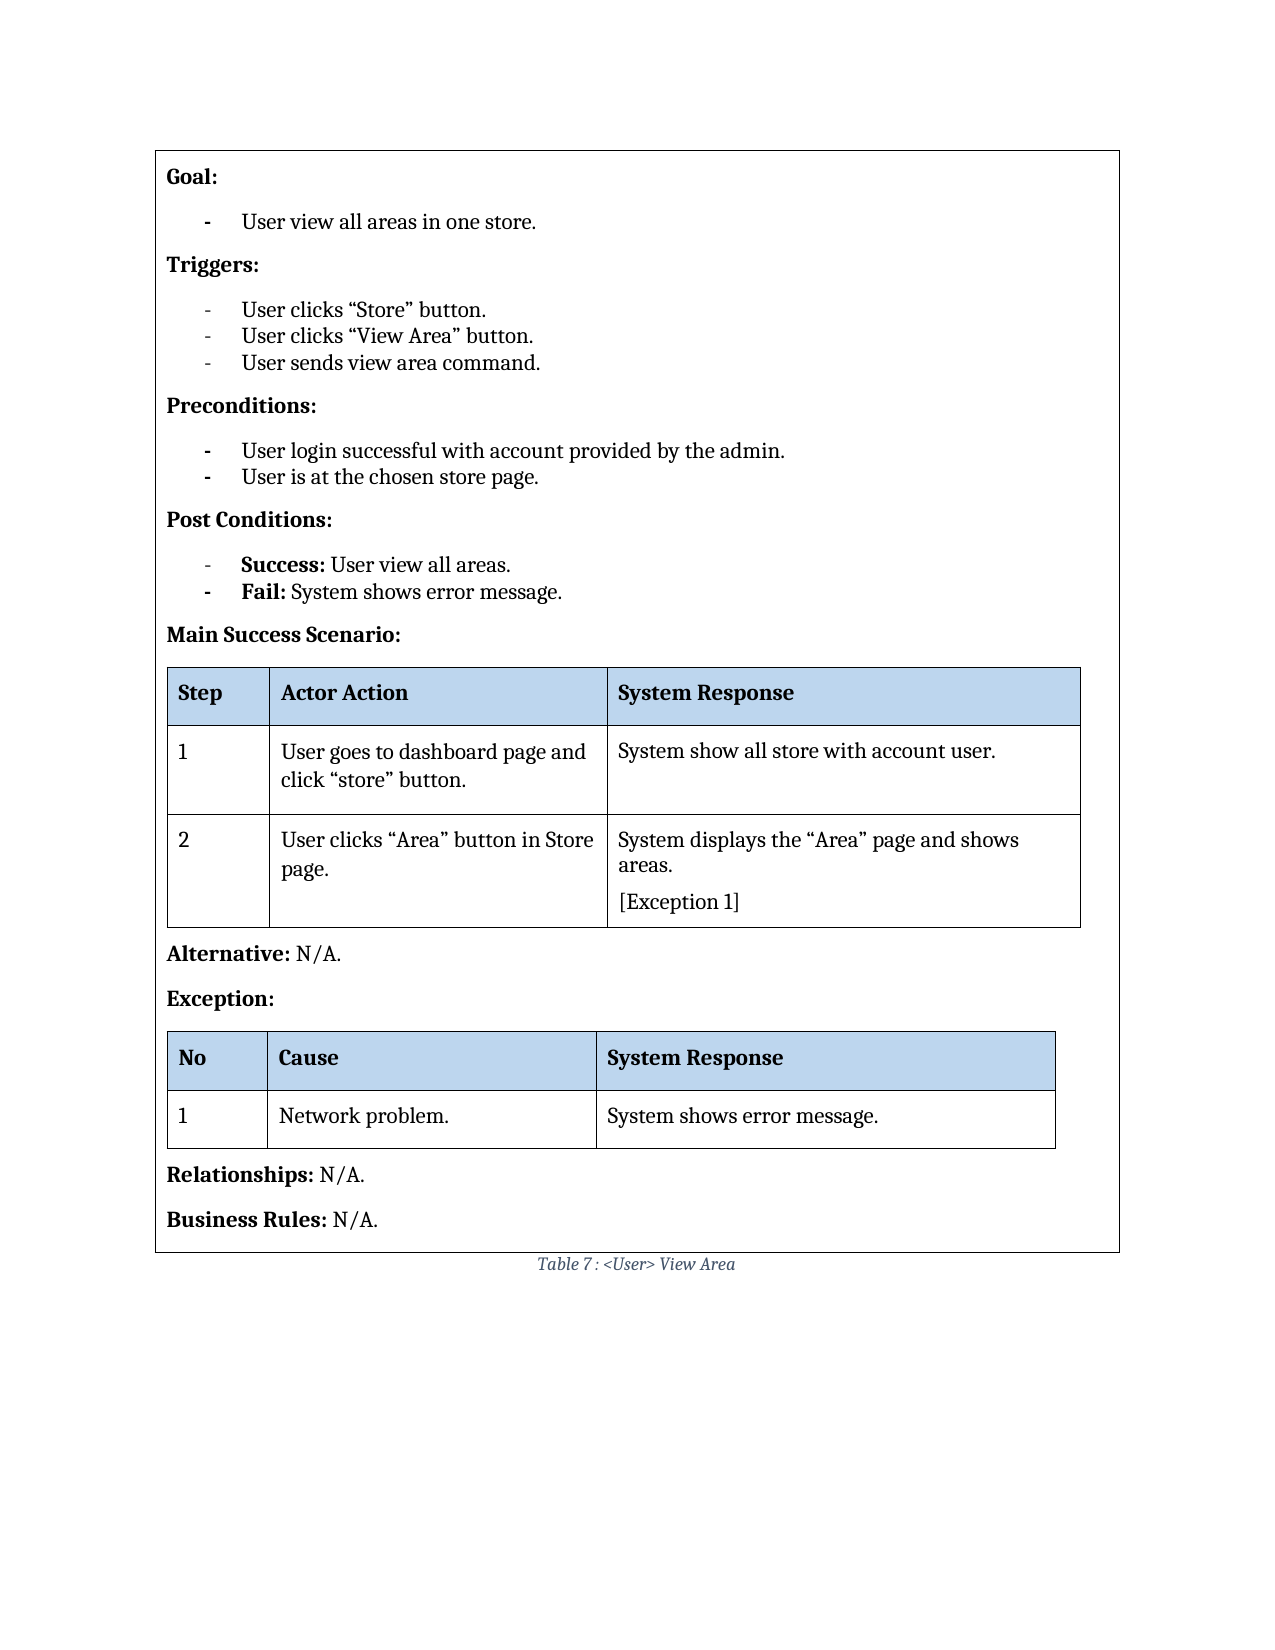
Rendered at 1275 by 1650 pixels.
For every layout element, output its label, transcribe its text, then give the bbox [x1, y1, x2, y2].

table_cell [156, 151, 1119, 1252]
